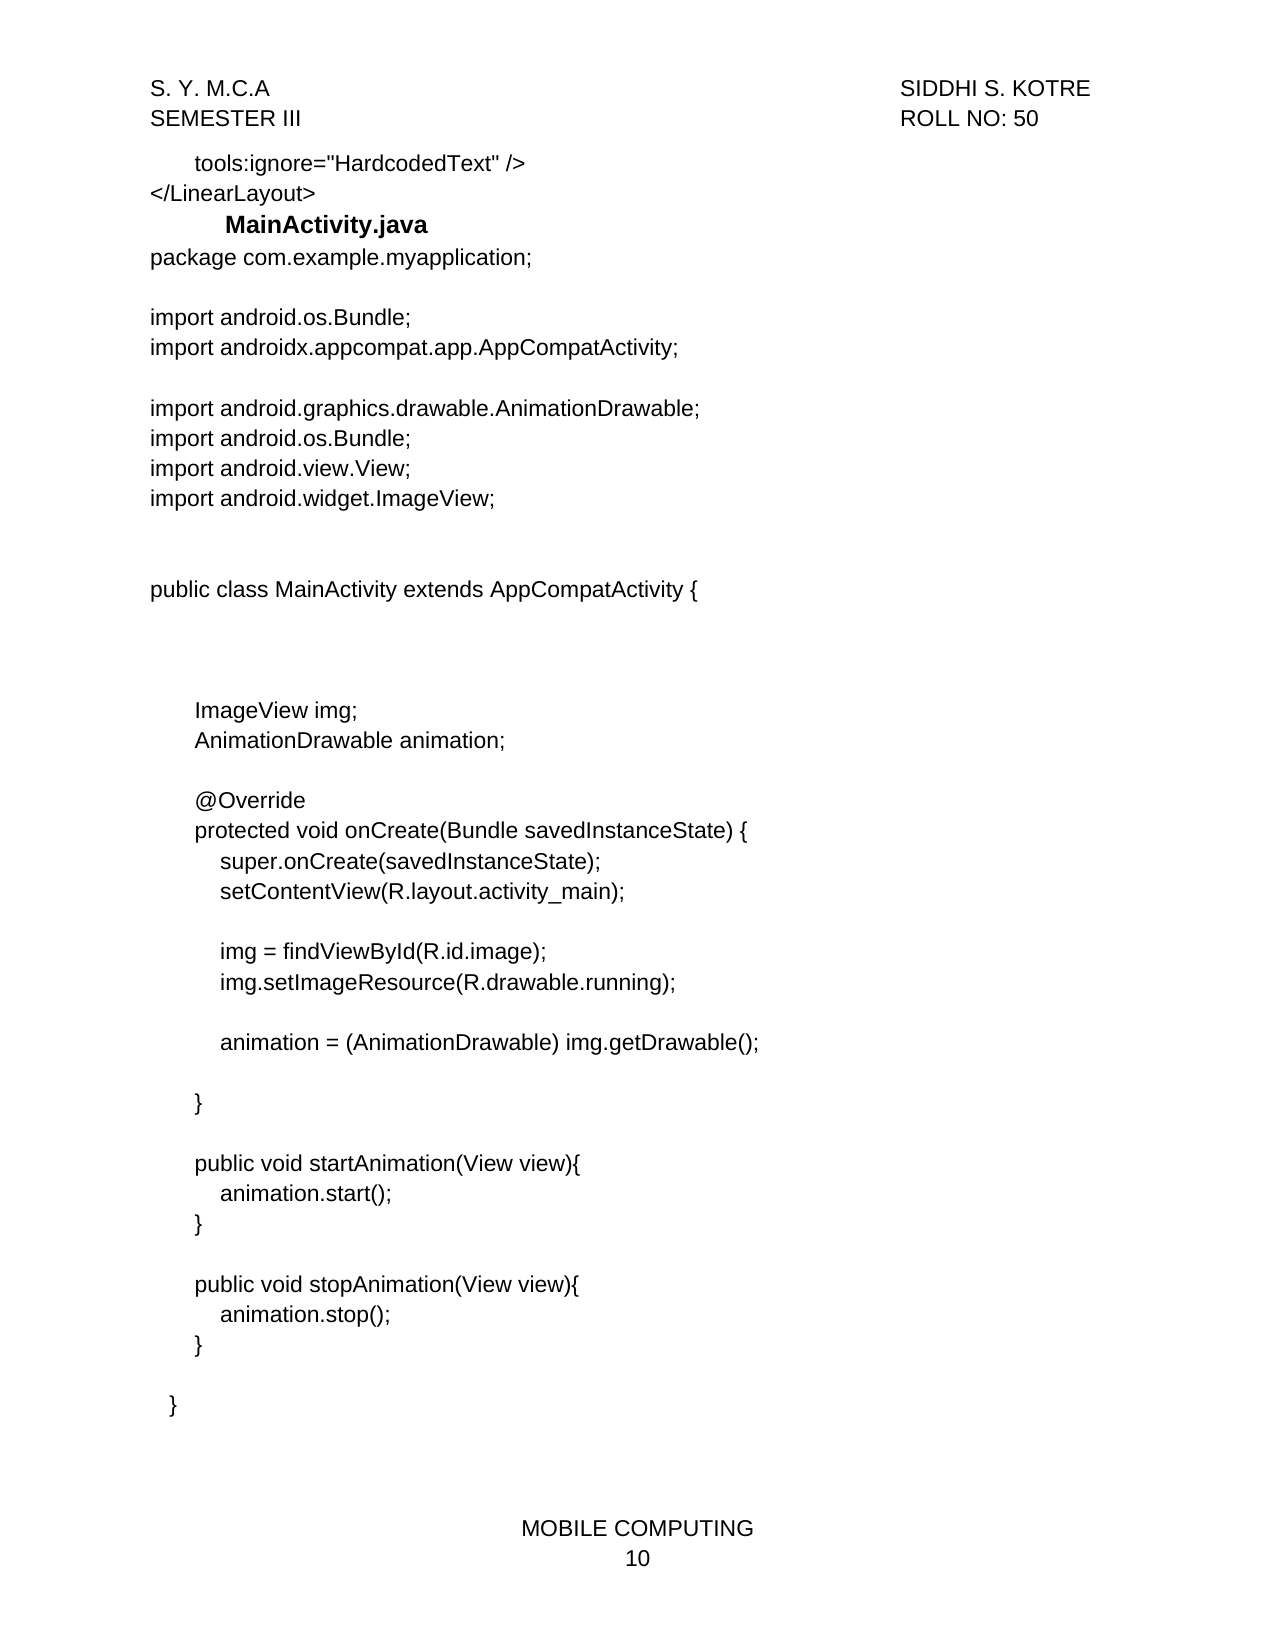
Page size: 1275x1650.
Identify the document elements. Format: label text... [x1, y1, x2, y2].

text public void stopAnimation(View view){ [150, 1271, 1125, 1297]
text @Override [150, 787, 1125, 813]
text super.onCreate(savedInstanceState); [150, 848, 1125, 874]
text } [150, 1210, 1125, 1236]
text tools:ignore="HardcodedText" /> [150, 150, 1125, 176]
text img.setImageResource(R.drawable.running); [150, 968, 1125, 995]
text protected void onCreate(Bundle savedInstanceState) { [150, 817, 1125, 844]
text import android.os.Bundle; [150, 425, 1125, 451]
text img = findViewById(R.id.image); [150, 938, 1125, 964]
text animation.start(); [150, 1180, 1125, 1206]
text import android.os.Bundle; [150, 304, 1125, 330]
text AnimationDrawable animation; [150, 727, 1125, 753]
text import androidx.appcompat.app.AppCompatActivity; [150, 334, 1125, 360]
text import android.graphics.drawable.AnimationDrawable; [150, 394, 1125, 421]
text } [150, 1089, 1125, 1116]
text import android.view.View; [150, 455, 1125, 481]
text } [150, 1391, 1125, 1418]
text import android.widget.ImageView; [150, 485, 1125, 511]
text public class MainActivity extends AppCompatActivity { [150, 576, 1125, 602]
text animation.stop(); [150, 1301, 1125, 1327]
text package com.example.myapplication; [150, 243, 1125, 270]
text public void startAnimation(View view){ [150, 1150, 1125, 1176]
text </LinearLayout> [150, 180, 1125, 207]
text animation = (AnimationDrawable) img.getDrawable(); [150, 1029, 1125, 1055]
text setContentView(R.layout.activity_main); [150, 878, 1125, 904]
text ImageView img; [150, 697, 1125, 723]
text MainActivity.java [225, 210, 1125, 239]
text } [150, 1331, 1125, 1357]
